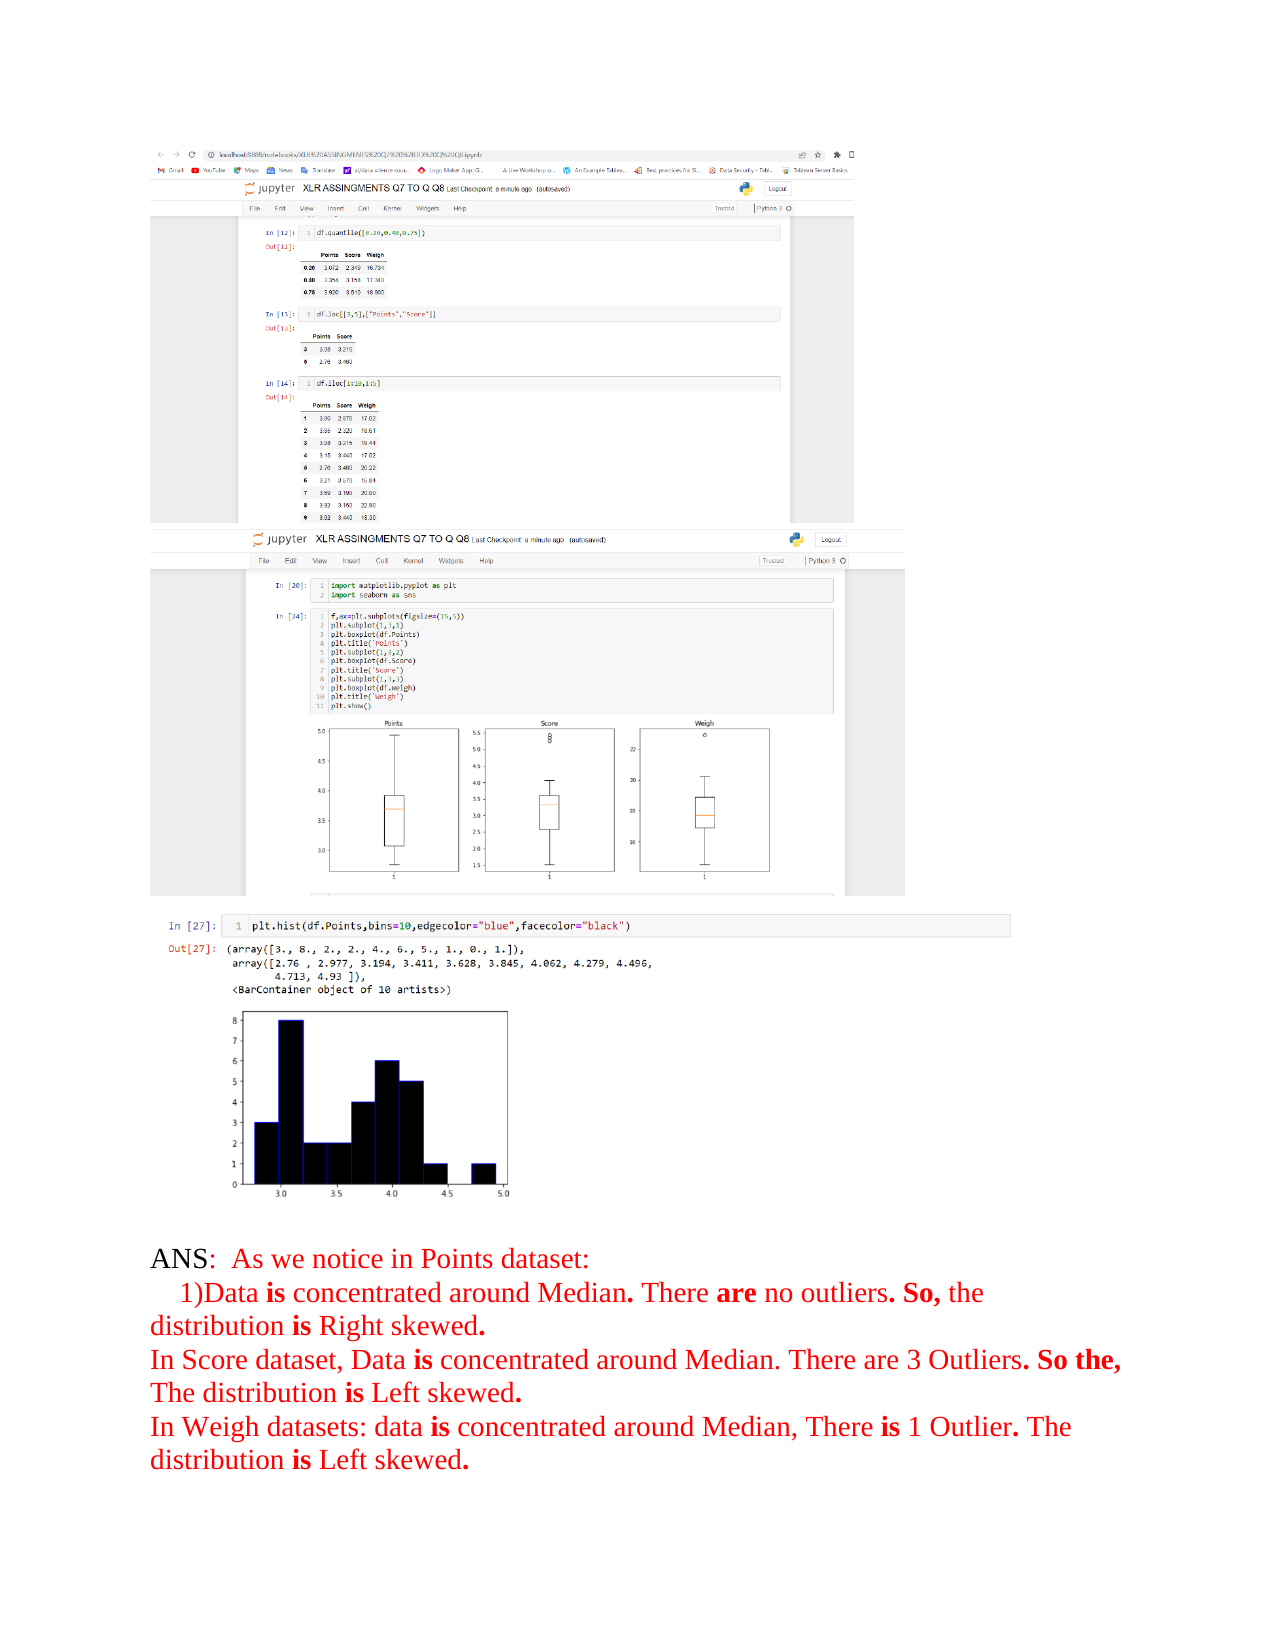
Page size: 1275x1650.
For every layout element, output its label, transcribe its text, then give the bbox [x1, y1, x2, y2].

text ANS: As we notice in Points dataset: [150, 1241, 1125, 1275]
picture [150, 524, 905, 896]
text In Weigh datasets: data is concentrated around Median, There is 1 Outlier. The distribution is Left skewed. [150, 1409, 1125, 1476]
text 1)Data is concentrated around Median. There are no outliers. So, the distribution is Right skewed. [150, 1275, 1125, 1342]
picture [150, 150, 854, 523]
text In Score dataset, Data is concentrated around Median. There are 3 Outliers. So the, The distribution is Left skewed. [150, 1342, 1125, 1409]
picture [150, 897, 1016, 1223]
